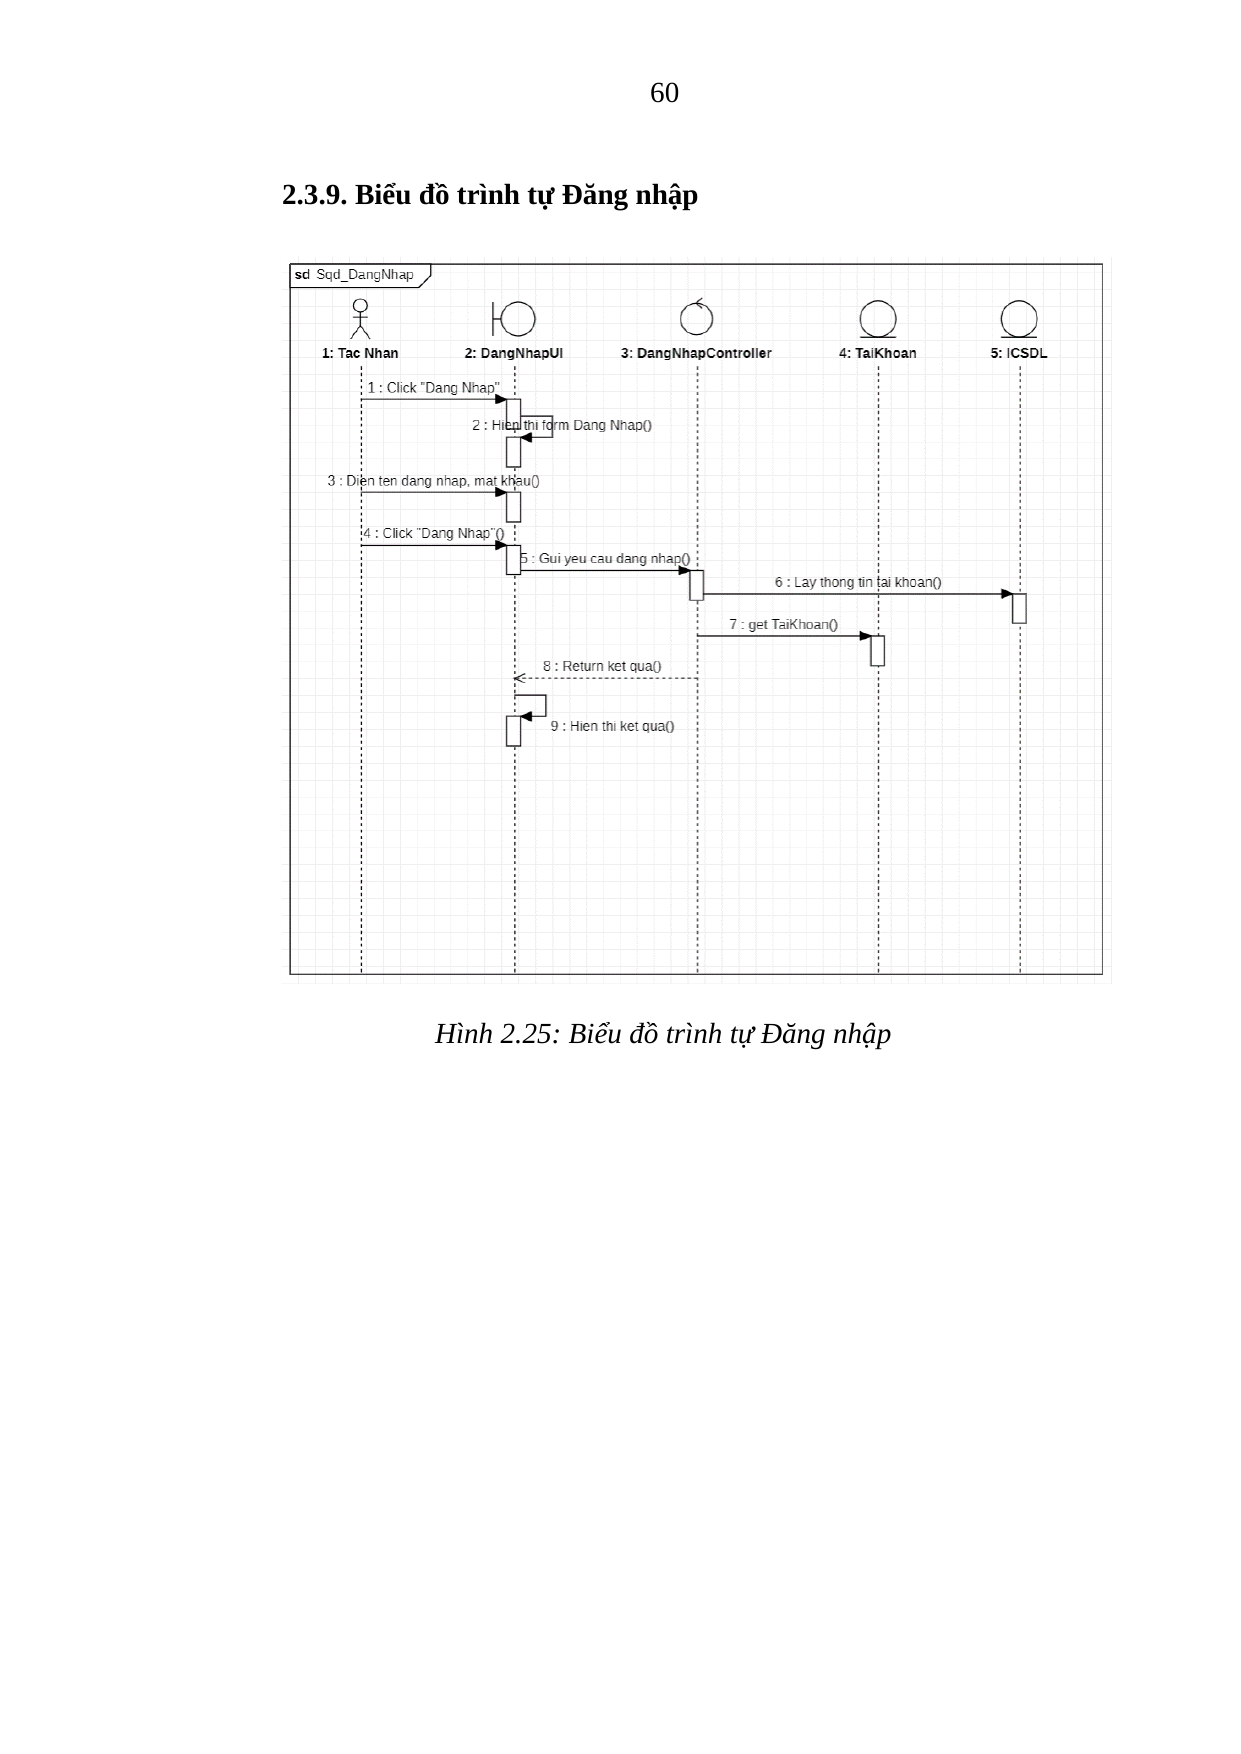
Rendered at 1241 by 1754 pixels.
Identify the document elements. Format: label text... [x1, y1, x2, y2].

text Hình 2.25: Biểu đồ trình tự Đăng nhập [207, 1017, 1122, 1050]
picture [281, 256, 1113, 984]
subtitle 2.3.9. Biểu đồ trình tự Đăng nhập [207, 177, 1122, 210]
